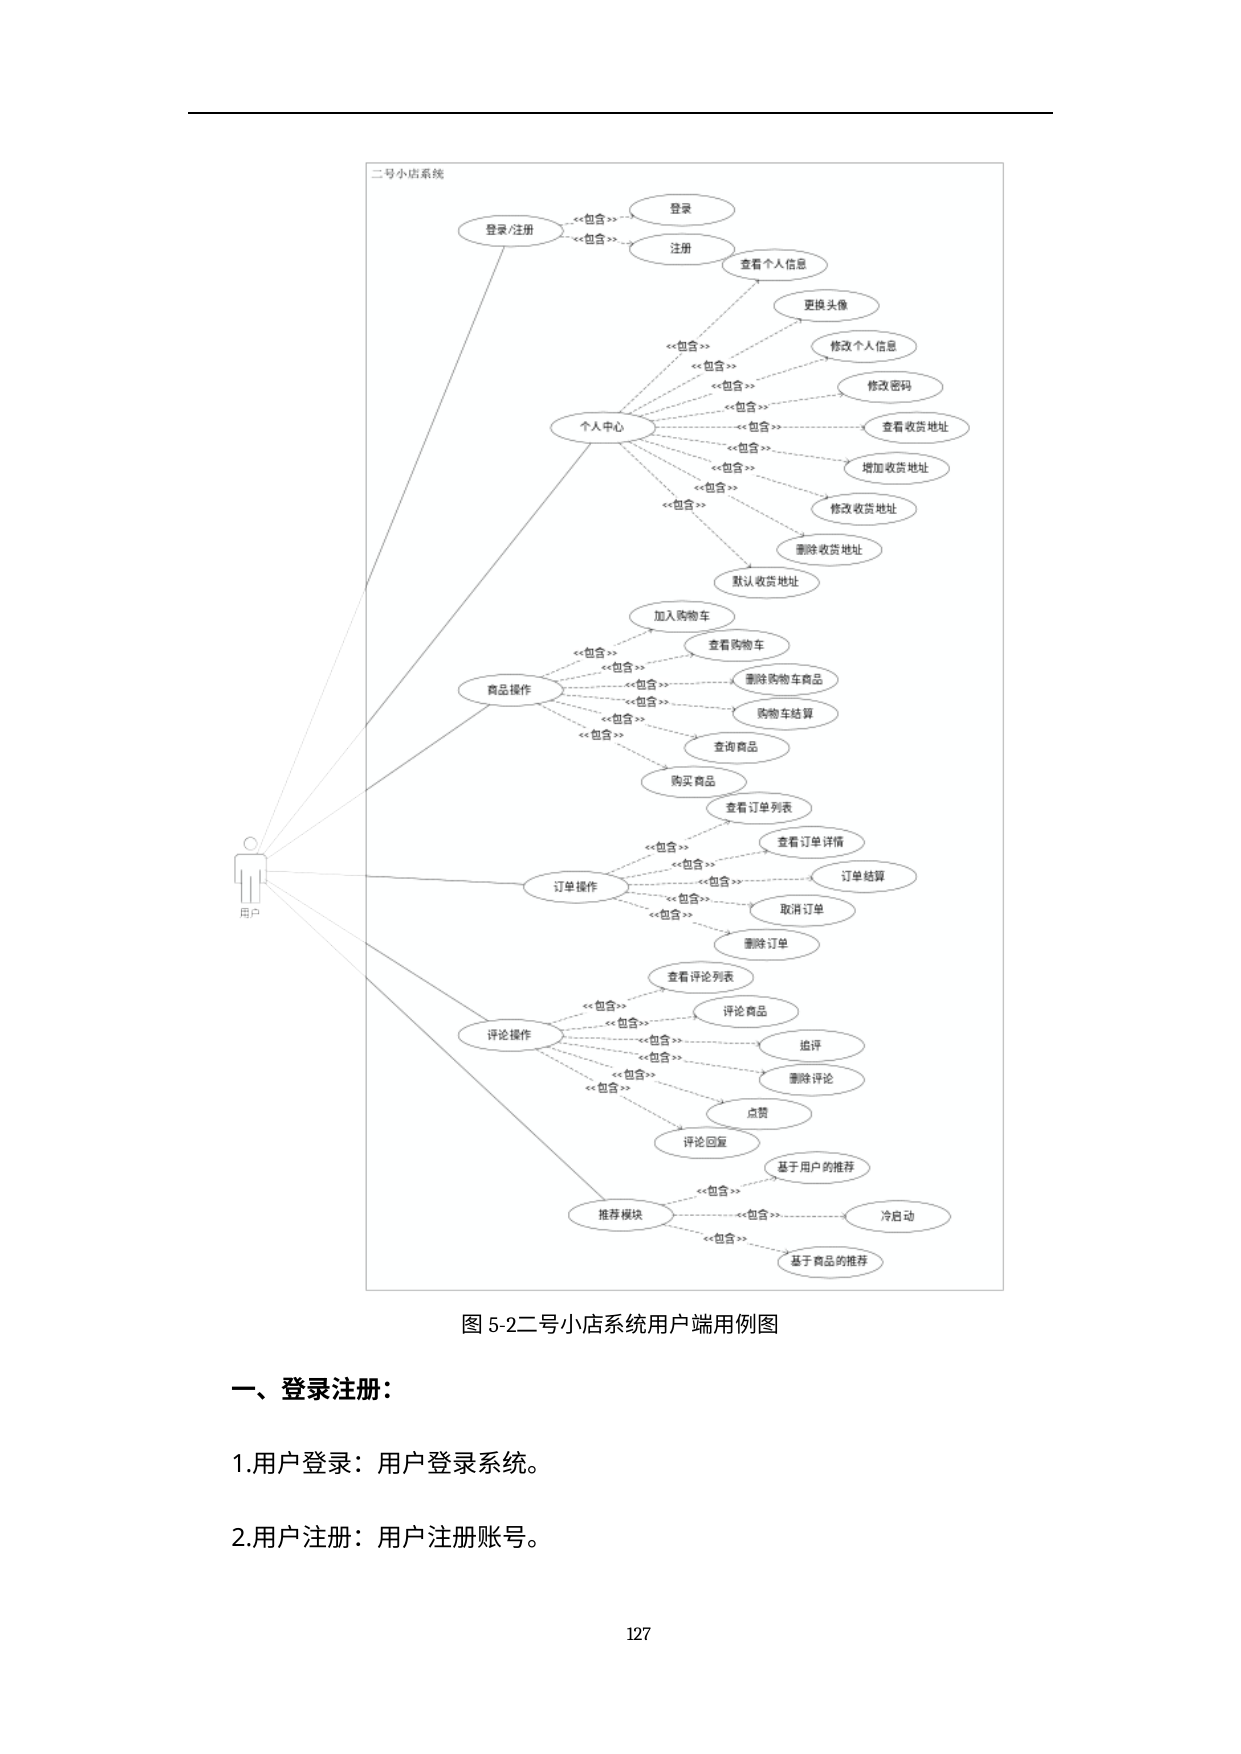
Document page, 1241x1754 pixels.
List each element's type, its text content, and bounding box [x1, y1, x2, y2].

text 2.用户注册：用户注册账号。 [187, 1503, 1053, 1568]
text 1.用户登录：用户登录系统。 [187, 1429, 1053, 1494]
text 一、登录注册： [187, 1355, 1053, 1420]
